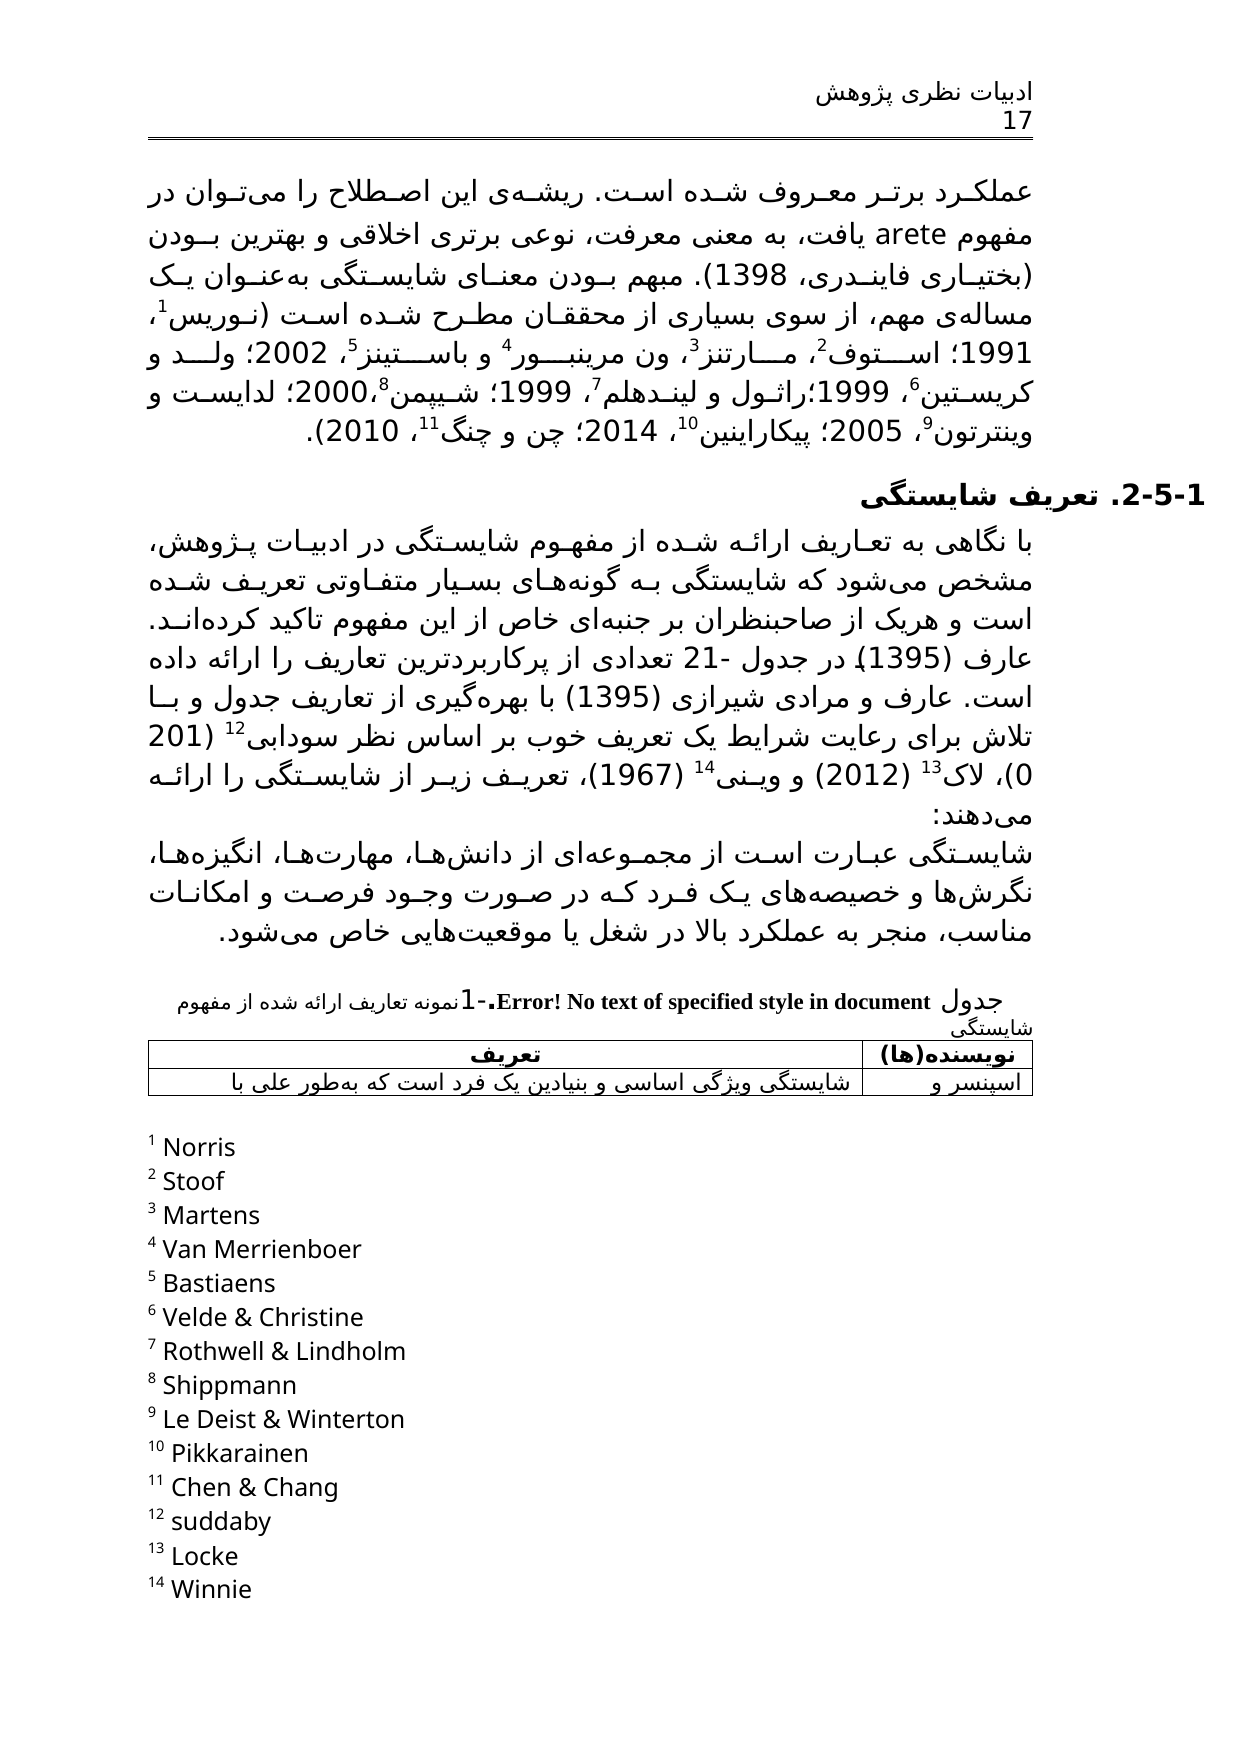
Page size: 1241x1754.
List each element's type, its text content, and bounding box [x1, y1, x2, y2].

table_header تعریف [149, 1041, 862, 1068]
text با نگاهی به تعاریف ارائه شده از مفهوم شایستگی در ادبیات پژوهش، مشخص می‌شود که شایستگی به گونه‌های بسیار متفاوتی تعریف شده است و هریک از صاحبنظران بر جنبه‌ای خاص از این مفهوم تاکید کرده‌اند. عارف (1395) در جدول -21 تعدادی از پرکاربردترین تعاریف را ارائه داده است. عارف و مرادی شیرازی (1395) با بهره‌گیری از تعاریف جدول و با تلاش برای رعایت شرایط یک تعریف خوب بر اساس نظر سودابی (2010)، لاک (2012) و وینی (1967)، تعریف زیر از شایستگی را ارائه می‌دهند: [148, 524, 1033, 831]
text تعریف شایستگی [148, 478, 1099, 512]
table_cell اسپنسر و اسپنسر (1993) [863, 1069, 1032, 1095]
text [148, 174, 1033, 448]
text جدول Error! No text of specified style in document.-1نمونه تعاریف ارائه شده از مفهوم شایستگی [148, 984, 1033, 1040]
table_header نویسنده‌(ها) [863, 1041, 1032, 1068]
text شایستگی عبارت است از مجموعه‌ای از دانش‌ها، مهارت‌ها، انگیزه‌ها، نگرش‌ها و خصیصه‌های یک فرد که در صورت وجود فرصت و امکانات مناسب، منجر به عملکرد بالا در شغل یا موقعیت‌هایی خاص می‌شود. [148, 836, 1033, 948]
